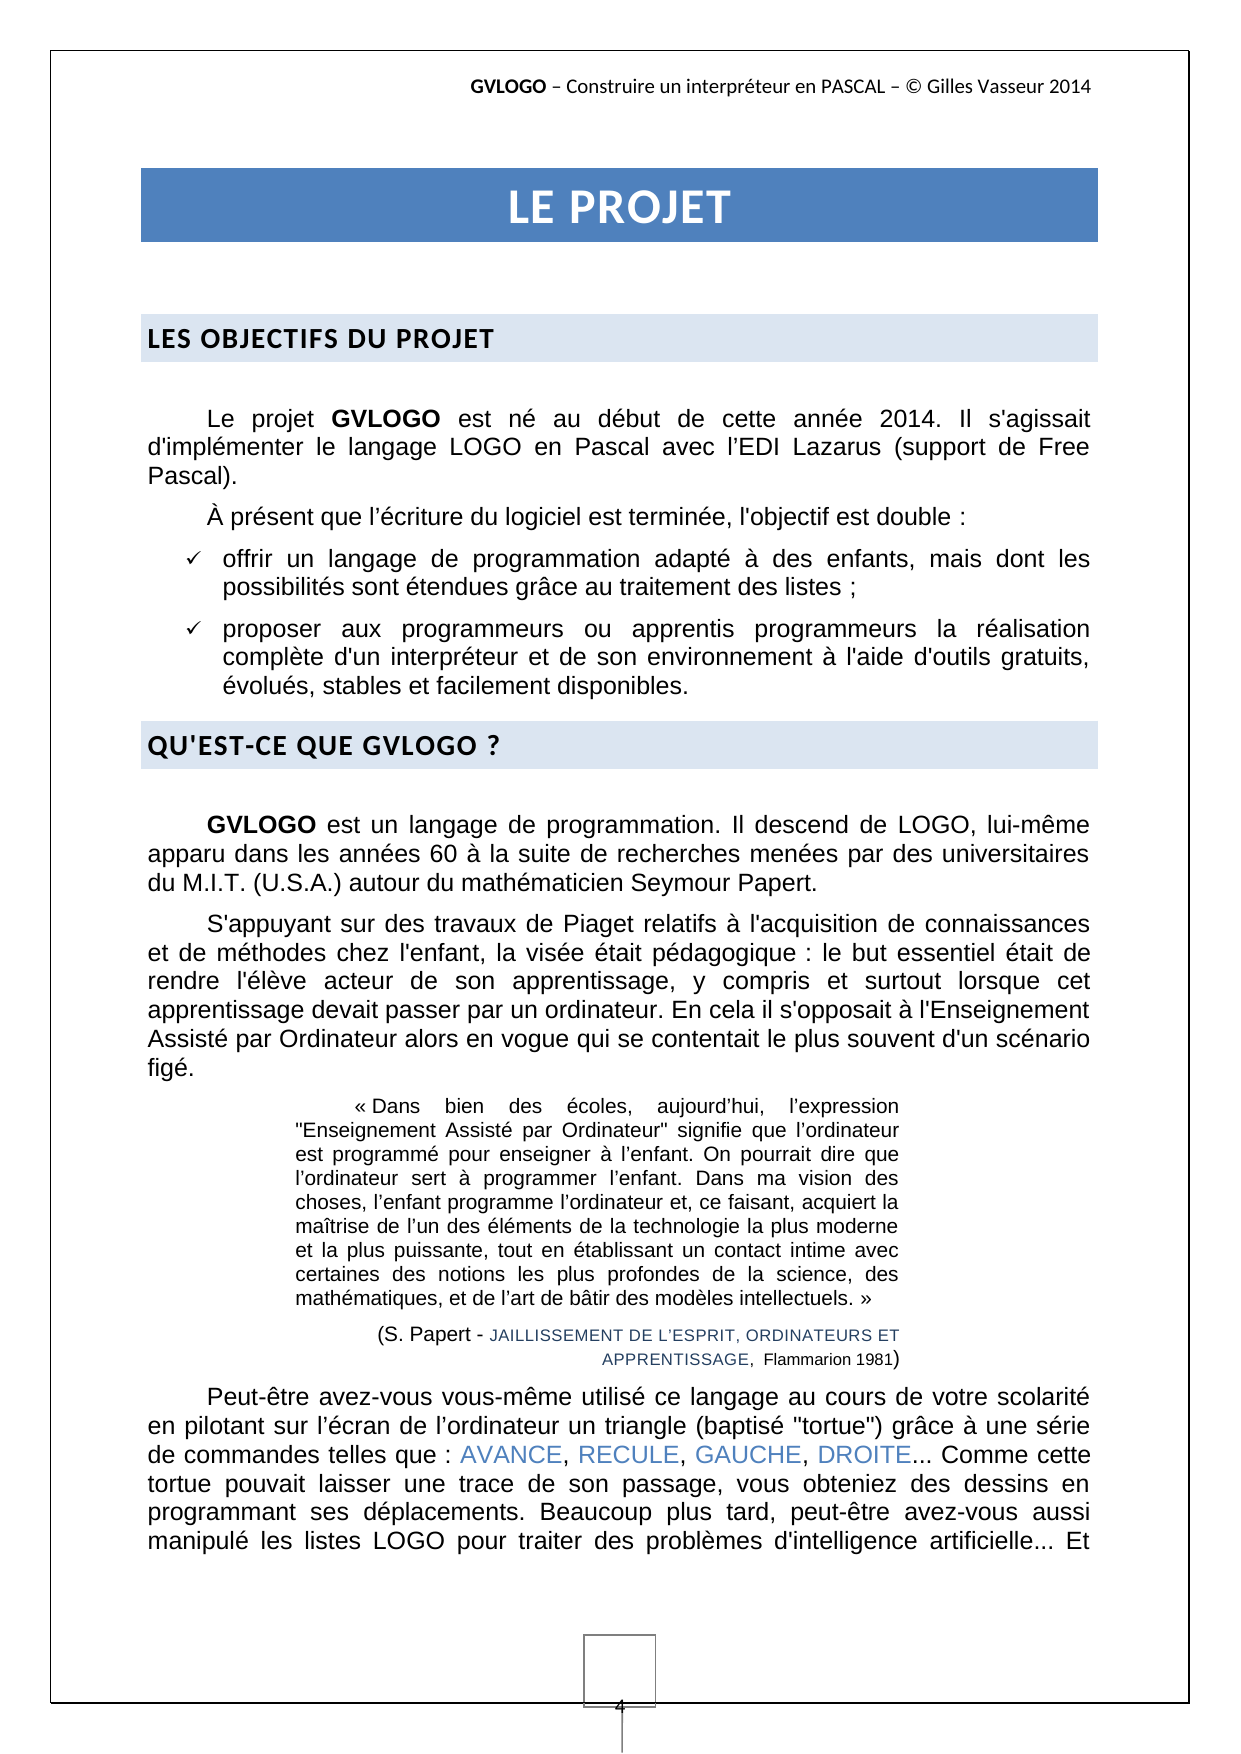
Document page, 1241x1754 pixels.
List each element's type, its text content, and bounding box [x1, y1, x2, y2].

text S'appuyant sur des travaux de Piaget relatifs à l'acquisition de connaissances et de méthodes chez l'enfant, la visée était pédagogique : le but essentiel était de rendre l'élève acteur de son apprentissage, y compris et surtout lorsque cet apprentissage devait passer par un ordinateur. En cela il s'opposait à l'Enseignement Assisté par Ordinateur alors en vogue qui se contentait le plus souvent d'un scénario figé. [147, 909, 1092, 1081]
subtitle Le projet [148, 175, 1092, 236]
text (S. Papert - Jaillissement de l’esprit, ordinateurs et apprentissage, Flammarion 1981) [295, 1322, 900, 1370]
text Le projet GVLOGO est né au début de cette année 2014. Il s'agissait d'implémenter le langage LOGO en Pascal avec l’EDI Lazarus (support de Free Pascal). [147, 403, 1092, 490]
subtitle Les objectifs du projet [148, 320, 1092, 356]
list proposer aux programmeurs ou apprentis programmeurs la réalisation complète d'un interpréteur et de son environnement à l'aide d'outils gratuits, évolués, stables et facilement disponibles. [185, 613, 1092, 700]
list offrir un langage de programmation adapté à des enfants, mais dont les possibilités sont étendues grâce au traitement des listes ; [185, 543, 1092, 601]
text GVLOGO est un langage de programmation. Il descend de LOGO, lui-même apparu dans les années 60 à la suite de recherches menées par des universitaires du M.I.T. (U.S.A.) autour du mathématicien Seymour Papert. [147, 810, 1092, 896]
text À présent que l’écriture du logiciel est terminée, l'objectif est double : [147, 502, 1092, 531]
subtitle Qu'est-ce que GVLOGO ? [148, 727, 1092, 762]
text « Dans bien des écoles, aujourd’hui, l’expression "Enseignement Assisté par Ordinateur" signifie que l’ordinateur est programmé pour enseigner à l’enfant. On pourrait dire que l’ordinateur sert à programmer l’enfant. Dans ma vision des choses, l’enfant programme l’ordinateur et, ce faisant, acquiert la maîtrise de l’un des éléments de la technologie la plus moderne et la plus puissante, tout en établissant un contact intime avec certaines des notions les plus profondes de la science, des mathématiques, et de l’art de bâtir des modèles intellectuels. » [295, 1094, 900, 1309]
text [147, 1382, 1092, 1555]
